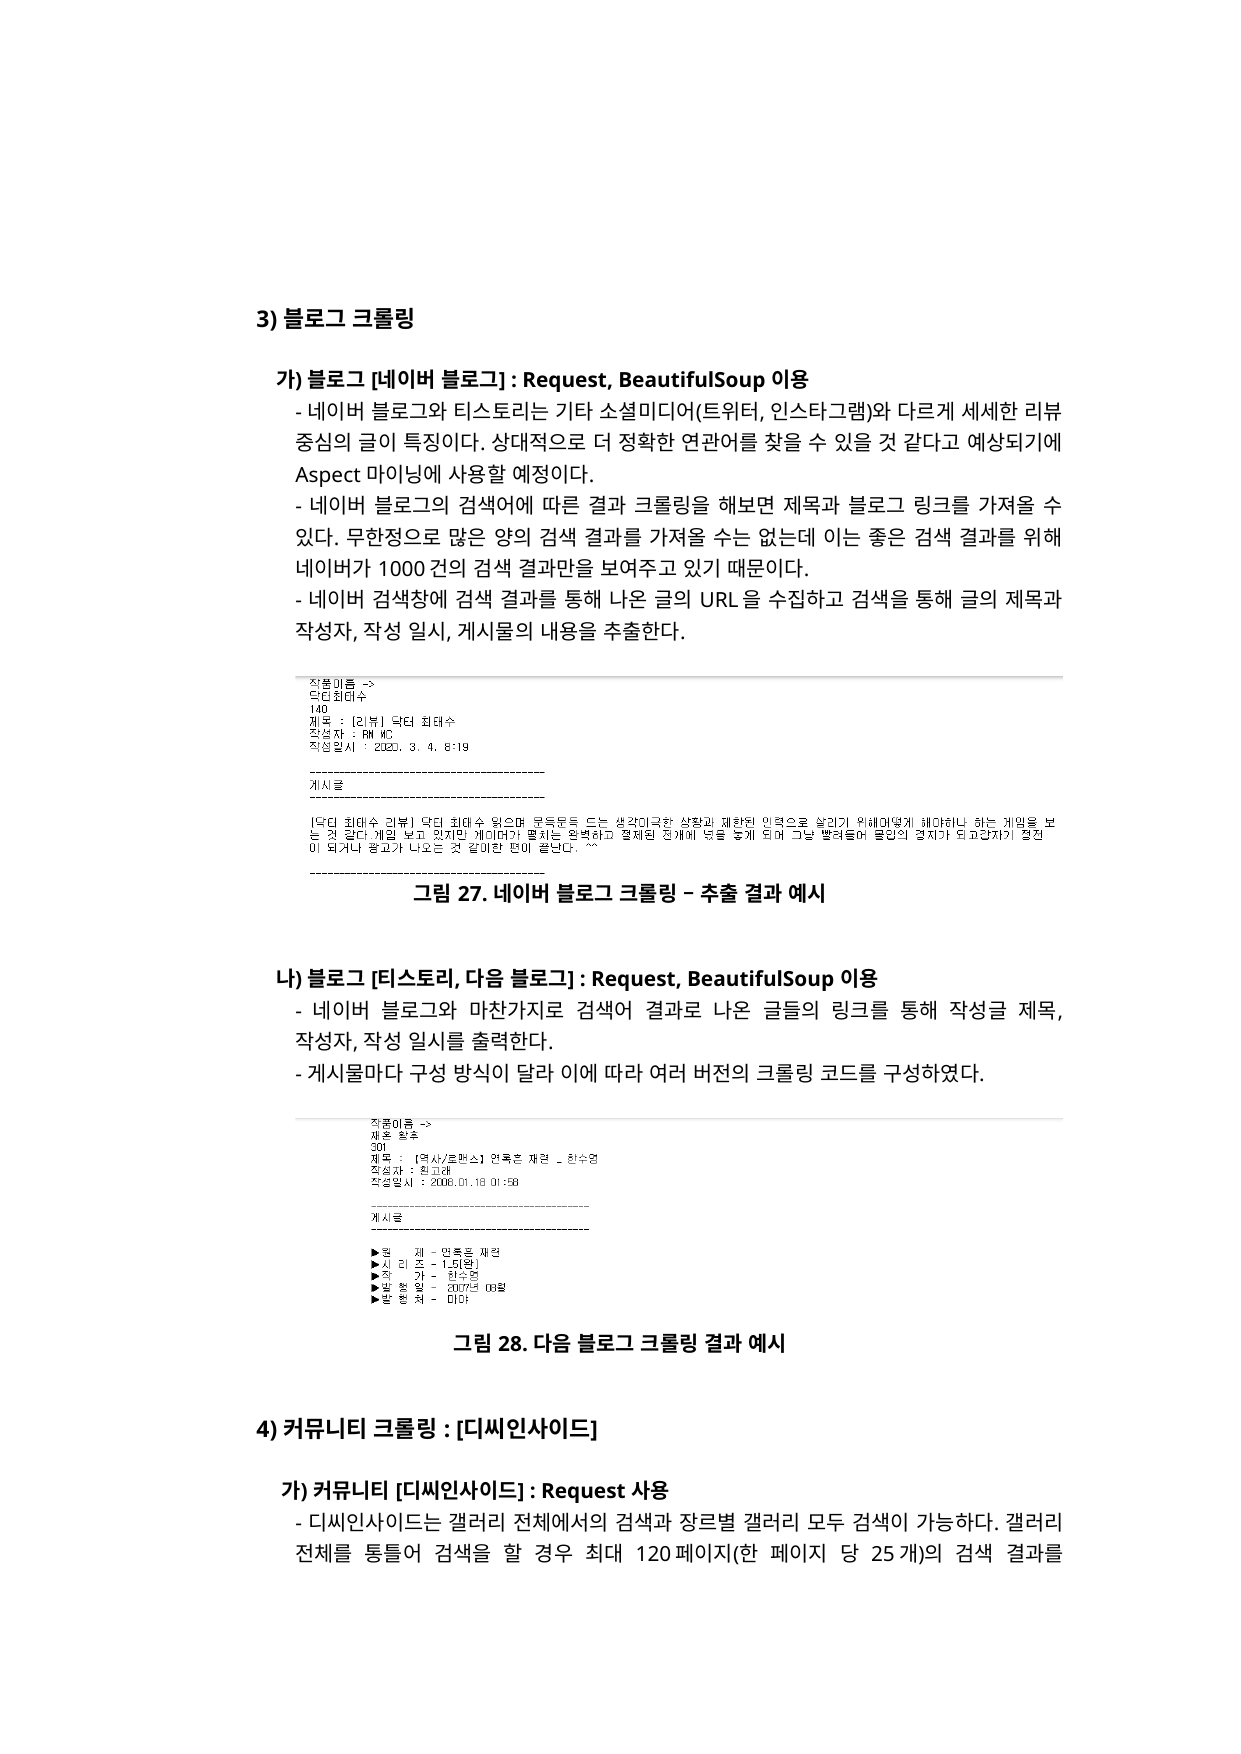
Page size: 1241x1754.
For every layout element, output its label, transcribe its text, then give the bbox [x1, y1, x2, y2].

text 가) 커뮤니티 [디씨인사이드] : Request 사용 [276, 1474, 1063, 1504]
text 그림 27. 네이버 블로그 크롤링 – 추출 결과 예시 [177, 878, 1063, 908]
text - 네이버 검색창에 검색 결과를 통해 나온 글의 URL을 수집하고 검색을 통해 글의 제목과 작성자, 작성 일시, 게시물의 내용을 추출한다. [295, 584, 1063, 645]
picture [295, 676, 1063, 877]
text 가) 블로그 [네이버 블로그] : Request, BeautifulSoup 이용 [276, 363, 1063, 394]
text 그림 28. 다음 블로그 크롤링 결과 예시 [177, 1327, 1063, 1357]
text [295, 1506, 1063, 1567]
text 4) 커뮤니티 크롤링 : [디씨인사이드] [256, 1411, 1063, 1444]
text 3) 블로그 크롤링 [256, 300, 1063, 334]
picture [295, 1118, 1063, 1327]
text - 게시물마다 구성 방식이 달라 이에 따라 여러 버전의 크롤링 코드를 구성하였다. [295, 1057, 1063, 1087]
text - 네이버 블로그와 티스토리는 기타 소셜미디어(트위터, 인스타그램)와 다르게 세세한 리뷰 중심의 글이 특징이다. 상대적으로 더 정확한 연관어를 찾을 수 있을 것 같다고 예상되기에 Aspect 마이닝에 사용할 예정이다. [295, 395, 1063, 488]
text 나) 블로그 [티스토리, 다음 블로그] : Request, BeautifulSoup 이용 [276, 963, 1063, 993]
text - 네이버 블로그와 마찬가지로 검색어 결과로 나온 글들의 링크를 통해 작성글 제목, 작성자, 작성 일시를 출력한다. [295, 994, 1063, 1056]
text - 네이버 블로그의 검색어에 따른 결과 크롤링을 해보면 제목과 블로그 링크를 가져올 수 있다. 무한정으로 많은 양의 검색 결과를 가져올 수는 없는데 이는 좋은 검색 결과를 위해 네이버가 1000건의 검색 결과만을 보여주고 있기 때문이다. [295, 489, 1063, 582]
